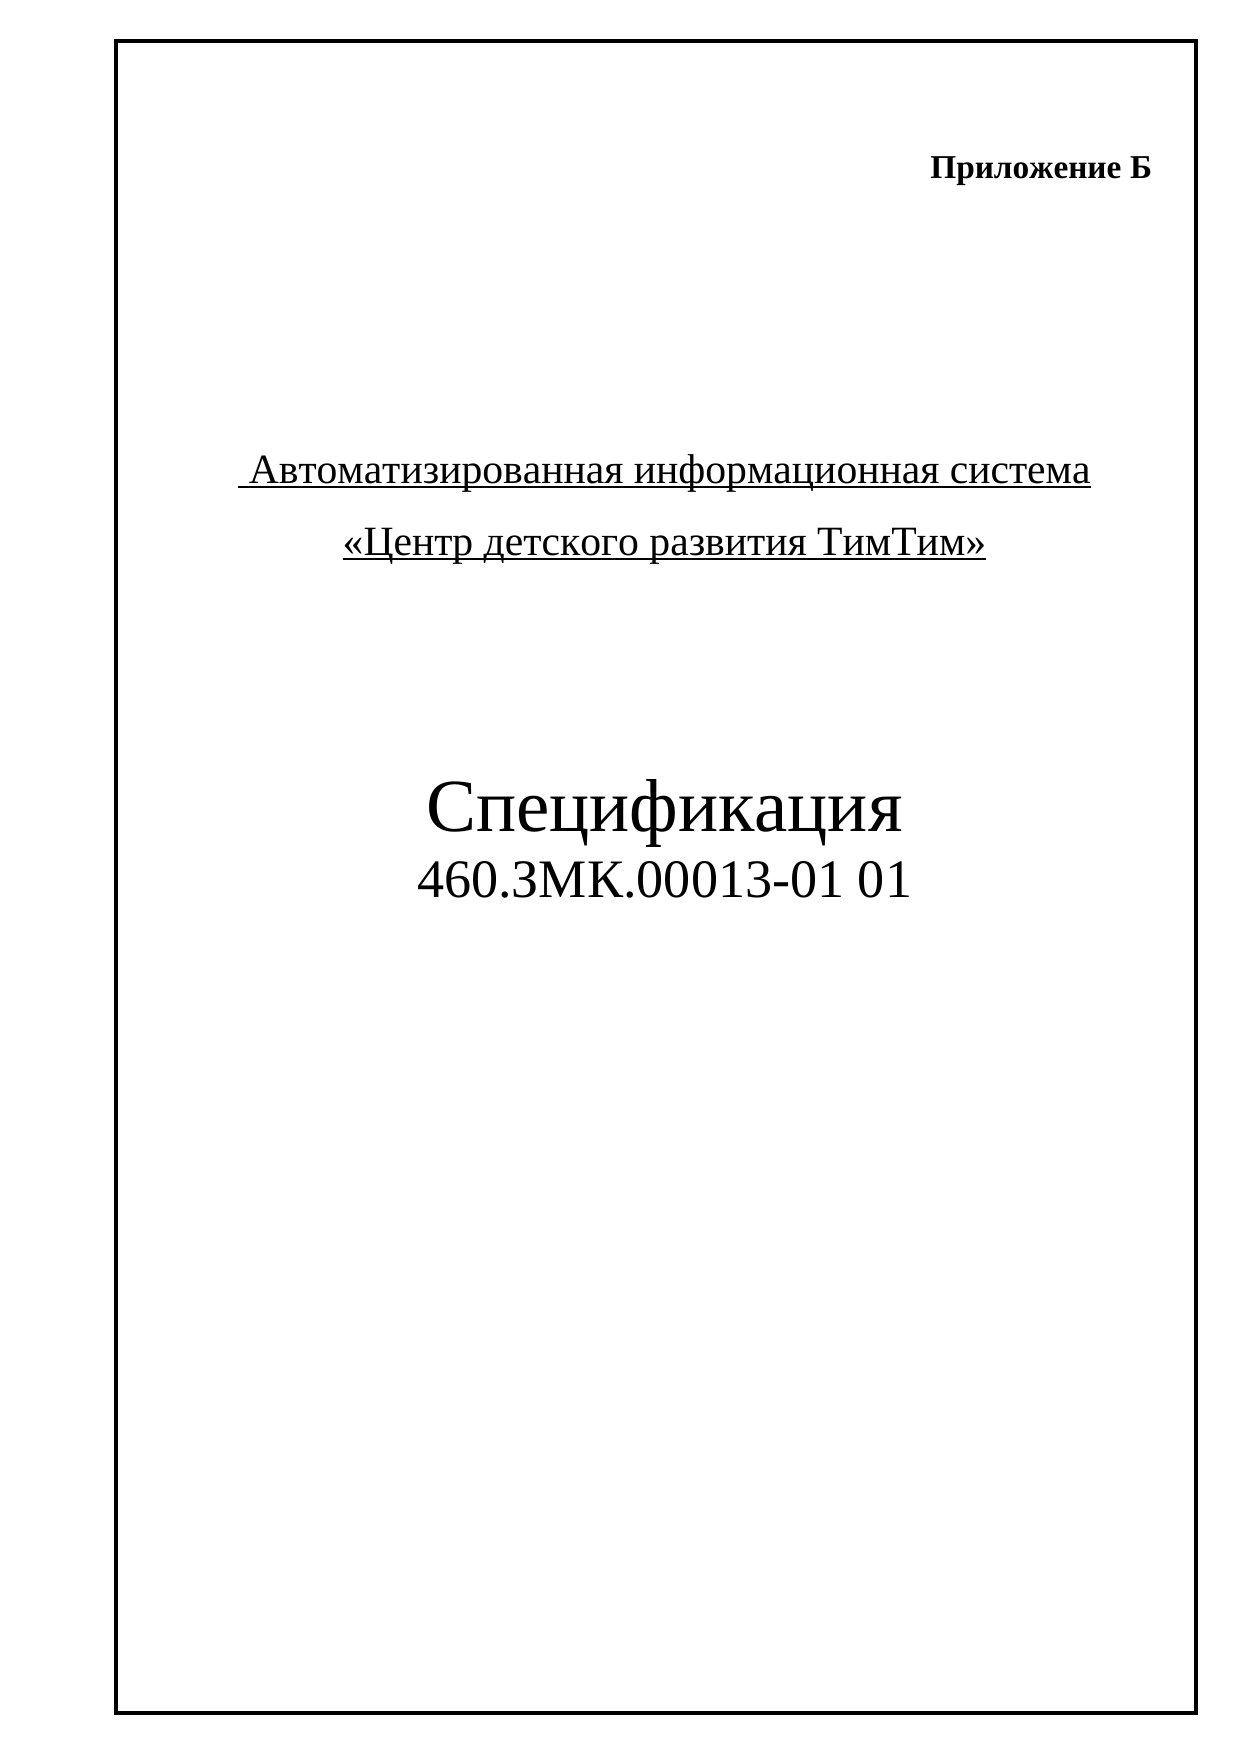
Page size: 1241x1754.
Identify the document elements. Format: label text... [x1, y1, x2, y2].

text Автоматизированная информационная система «Центр детского развития ТимТим» [177, 445, 1152, 564]
text Спецификация [177, 761, 1152, 847]
text Приложение Б [177, 147, 1152, 186]
text 460.ЗМК.00013-01 01 [177, 847, 1152, 909]
